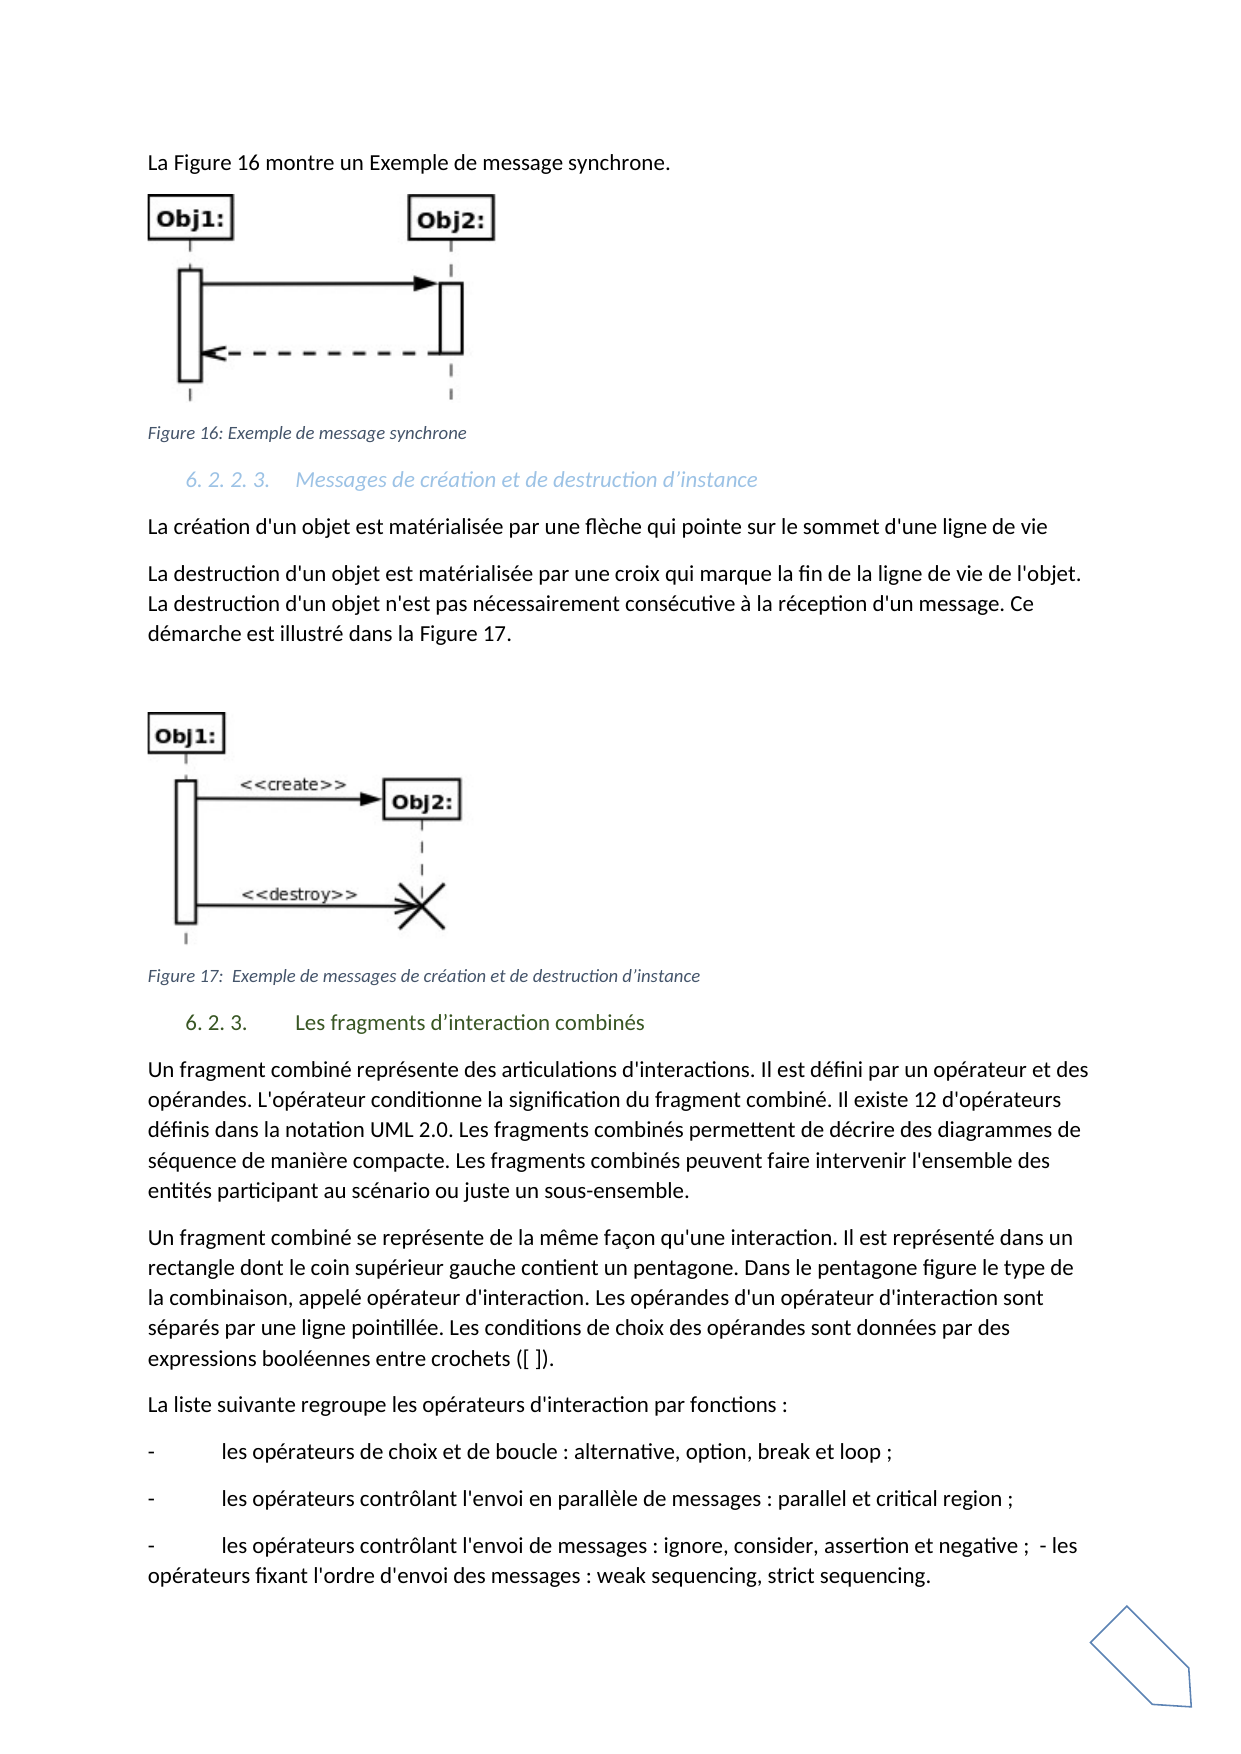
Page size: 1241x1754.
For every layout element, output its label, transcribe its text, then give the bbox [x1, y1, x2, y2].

text - les opérateurs de choix et de boucle : alternative, option, break et loop ; [148, 1437, 1093, 1465]
list Les fragments d’interaction combinés [185, 1008, 1093, 1036]
text La destruction d'un objet est matérialisée par une croix qui marque la fin de la ligne de vie de l'objet. La destruction d'un objet n'est pas nécessairement consécutive à la réception d'un message. Ce démarche est illustré dans la Figure 17. [148, 559, 1093, 647]
text - les opérateurs contrôlant l'envoi de messages : ignore, consider, assertion et negative ; - les opérateurs fixant l'ordre d'envoi des messages : weak sequencing, strict sequencing. [148, 1531, 1093, 1589]
text Figure 17: Exemple de messages de création et de destruction d’instance [148, 964, 1093, 987]
list Messages de création et de destruction d’instance [185, 465, 1093, 493]
picture [147, 194, 497, 403]
text La création d'un objet est matérialisée par une flèche qui pointe sur le sommet d'une ligne de vie [148, 512, 1093, 540]
text Figure 16: Exemple de message synchrone [148, 421, 1093, 444]
text Un fragment combiné représente des articulations d'interactions. Il est défini par un opérateur et des opérandes. L'opérateur conditionne la signification du fragment combiné. Il existe 12 d'opérateurs définis dans la notation UML 2.0. Les fragments combinés permettent de décrire des diagrammes de séquence de manière compacte. Les fragments combinés peuvent faire intervenir l'ensemble des entités participant au scénario ou juste un sous-ensemble. [148, 1055, 1093, 1204]
text La liste suivante regroupe les opérateurs d'interaction par fonctions : [148, 1391, 1093, 1418]
text - les opérateurs contrôlant l'envoi en parallèle de messages : parallel et critical region ; [148, 1484, 1093, 1512]
text Un fragment combiné se représente de la même façon qu'une interaction. Il est représenté dans un rectangle dont le coin supérieur gauche contient un pentagone. Dans le pentagone figure le type de la combinaison, appelé opérateur d'interaction. Les opérandes d'un opérateur d'interaction sont séparés par une ligne pointillée. Les conditions de choix des opérandes sont données par des expressions booléennes entre crochets ([ ]). [148, 1223, 1093, 1372]
picture [147, 712, 497, 946]
text La Figure 16 montre un Exemple de message synchrone. [148, 148, 1093, 176]
